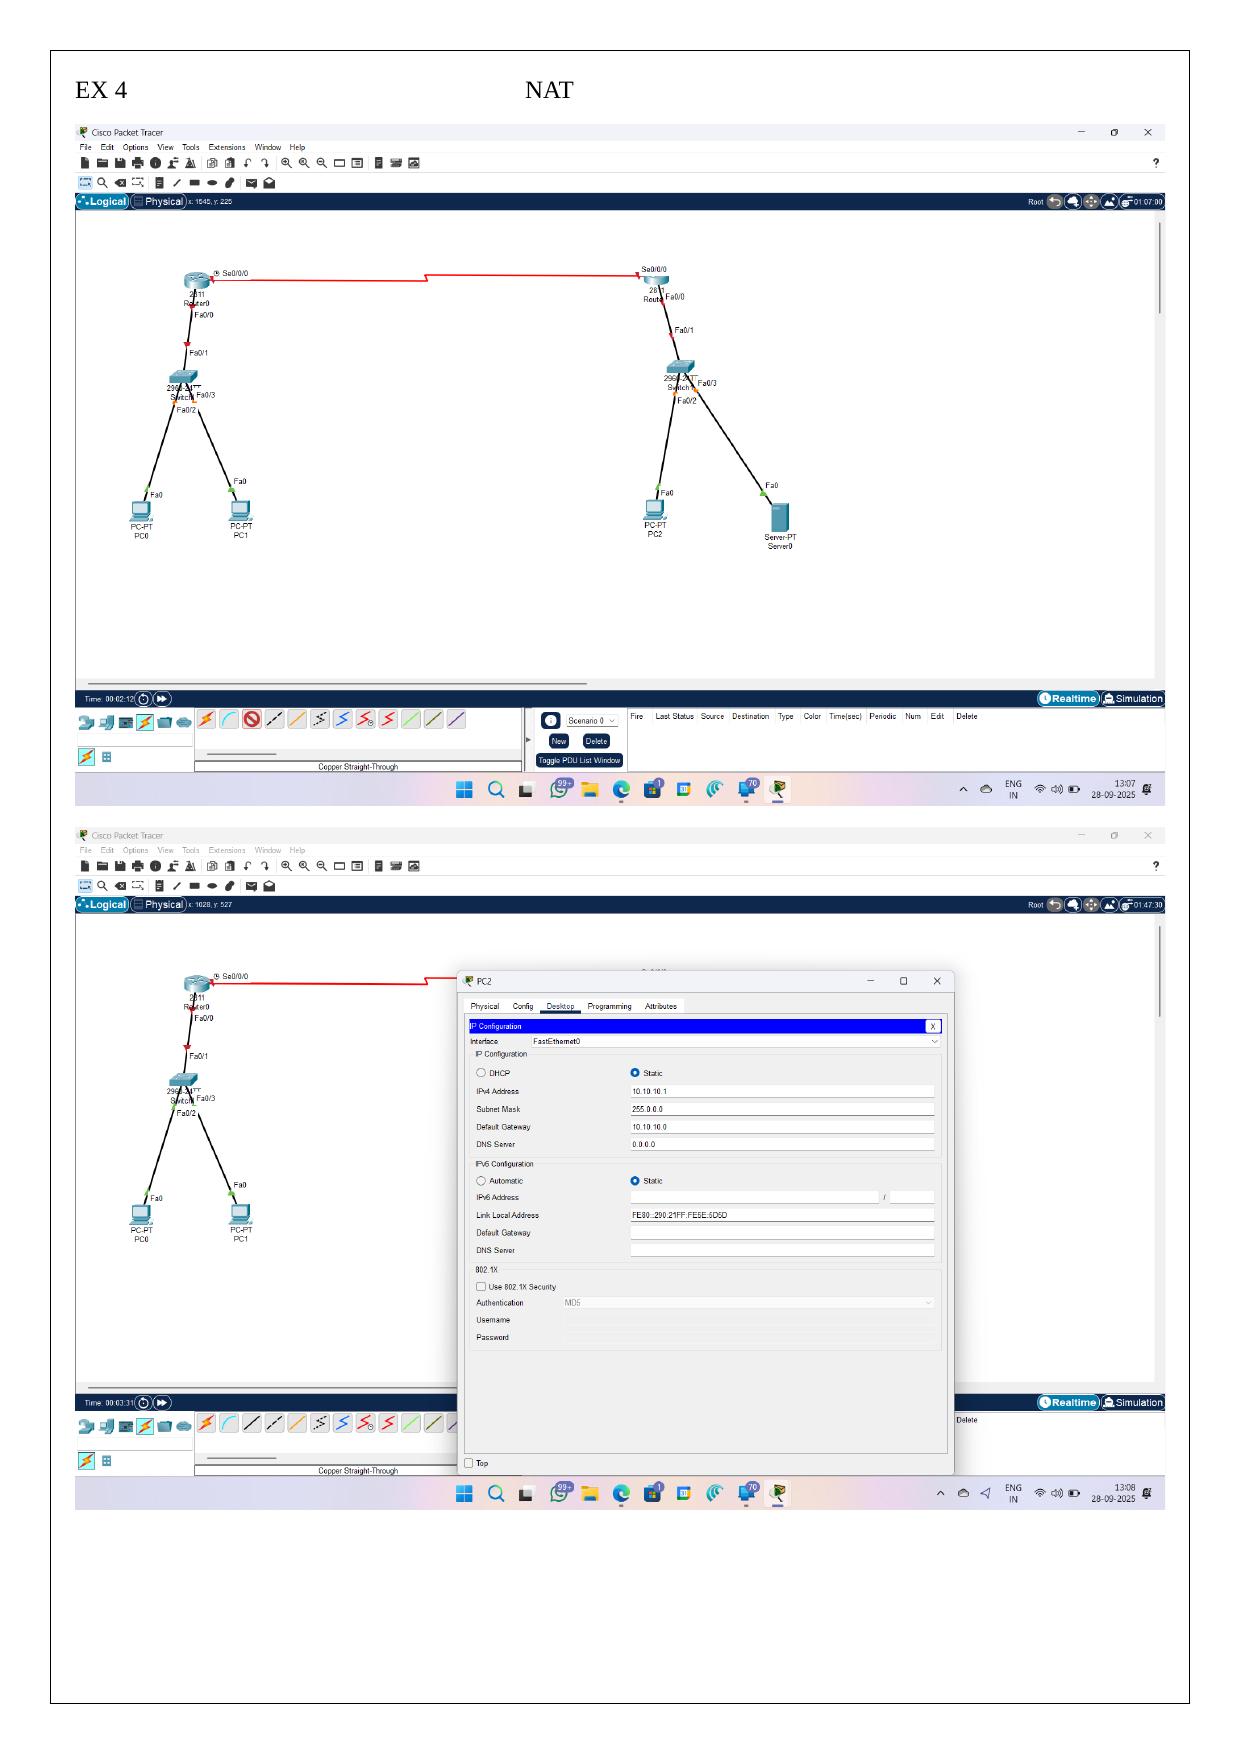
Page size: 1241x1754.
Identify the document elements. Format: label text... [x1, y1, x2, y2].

picture [104, 901, 113, 910]
picture [75, 124, 1166, 806]
picture [75, 827, 1166, 1510]
text EX 4 NAT [75, 75, 1165, 104]
picture [104, 198, 113, 206]
